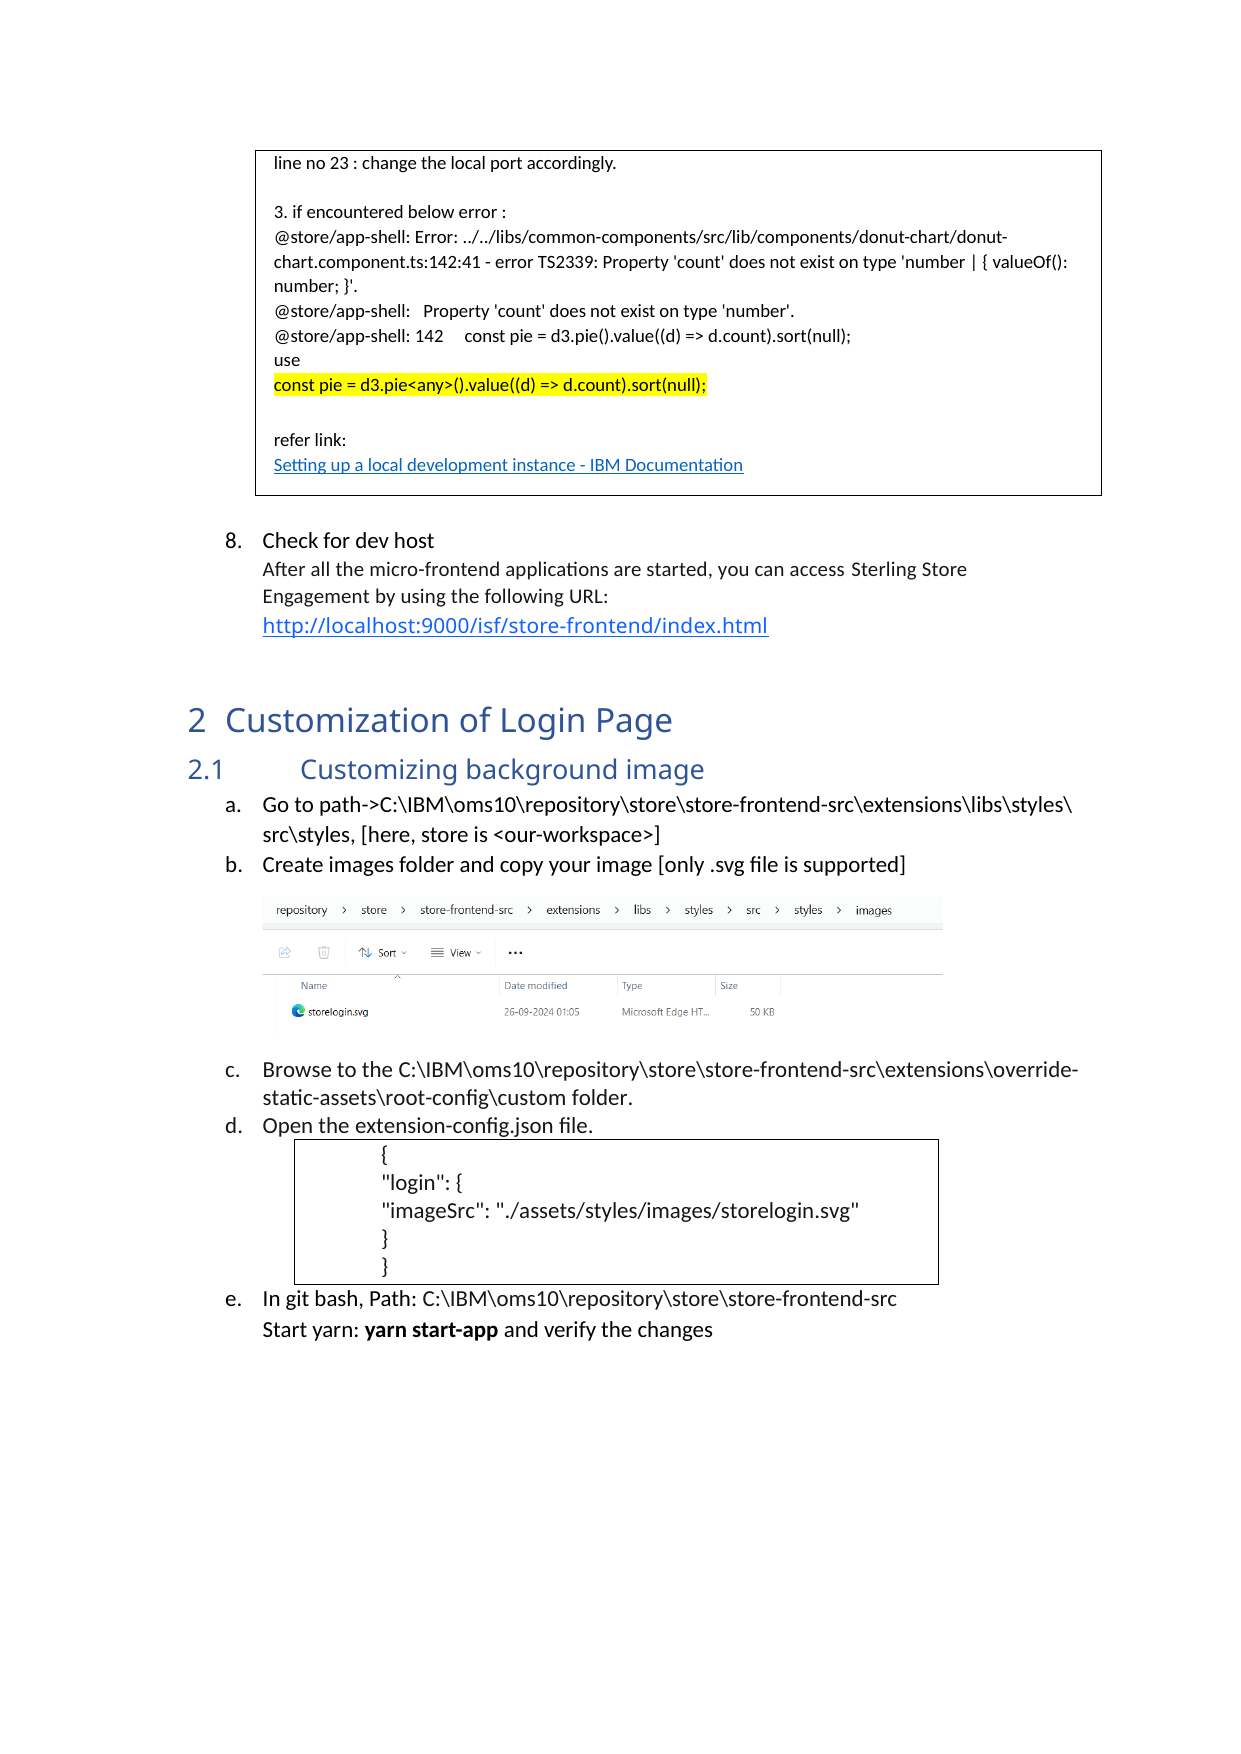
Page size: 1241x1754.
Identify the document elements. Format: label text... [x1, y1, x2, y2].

subtitle Customization of Login Page [187, 697, 1090, 743]
list Start yarn: yarn start-app and verify the changes [262, 1315, 1090, 1343]
list In git bash, Path: C:\IBM\oms10\repository\store\store-frontend-src [225, 1284, 1090, 1312]
list Browse to the C:\IBM\oms10\repository\store\store-frontend-src\extensions\override-static-assets\root-config\custom folder. [225, 1055, 1090, 1111]
picture [262, 897, 943, 1036]
list Open the extension-config.json file. [225, 1111, 1090, 1139]
list Go to path->C:\IBM\oms10\repository\store\store-frontend-src\extensions\libs\styles\src\styles, [here, store is <our-workspace>] [225, 790, 1090, 848]
table_header { "login": { "imageSrc": "./assets/styles/images/storelogin.svg" } } [295, 1140, 938, 1283]
list After all the micro-frontend applications are started, you can access Sterling Store Engagement by using the following URL: http://localhost:9000/isf/store-frontend/index.html [262, 556, 1090, 640]
list Check for dev host [225, 526, 1090, 554]
subtitle Customizing background image [187, 750, 1090, 787]
list Create images folder and copy your image [only .svg file is supported] [225, 851, 1090, 878]
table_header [256, 151, 1101, 495]
